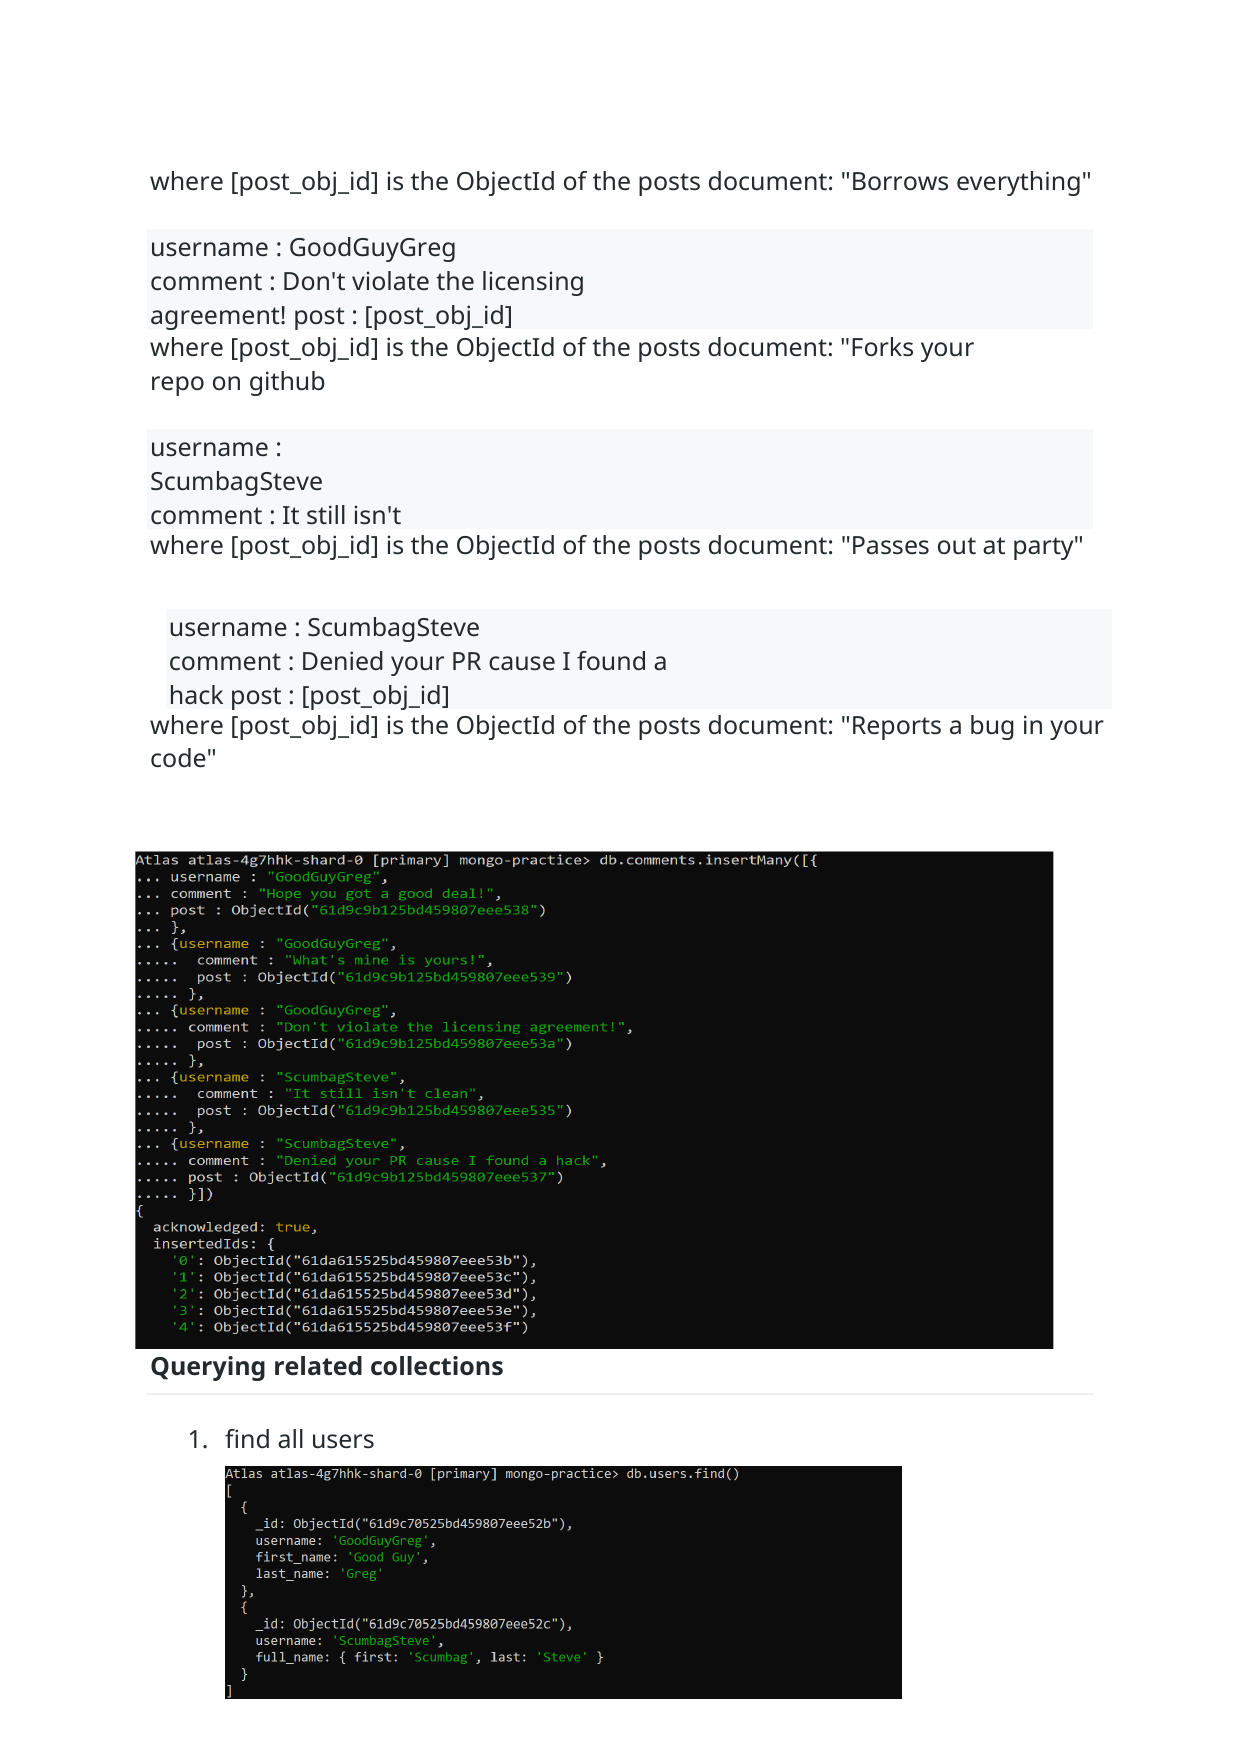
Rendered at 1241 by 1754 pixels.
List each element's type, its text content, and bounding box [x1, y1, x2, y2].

text where [post_obj_id] is the ObjectId of the posts document: "Reports a bug in your [150, 709, 1105, 741]
text where [post_obj_id] is the ObjectId of the posts document: "Borrows everything" [150, 164, 1105, 196]
text where [post_obj_id] is the ObjectId of the posts document: "Forks your repo on github [150, 228, 1021, 397]
text where [post_obj_id] is the ObjectId of the posts document: "Passes out at party" [150, 427, 1105, 561]
picture [225, 1466, 902, 1699]
picture [135, 851, 1054, 1349]
text code" [150, 741, 1105, 775]
list find all users [187, 1421, 1105, 1456]
subtitle Querying related collections [150, 1349, 1105, 1383]
